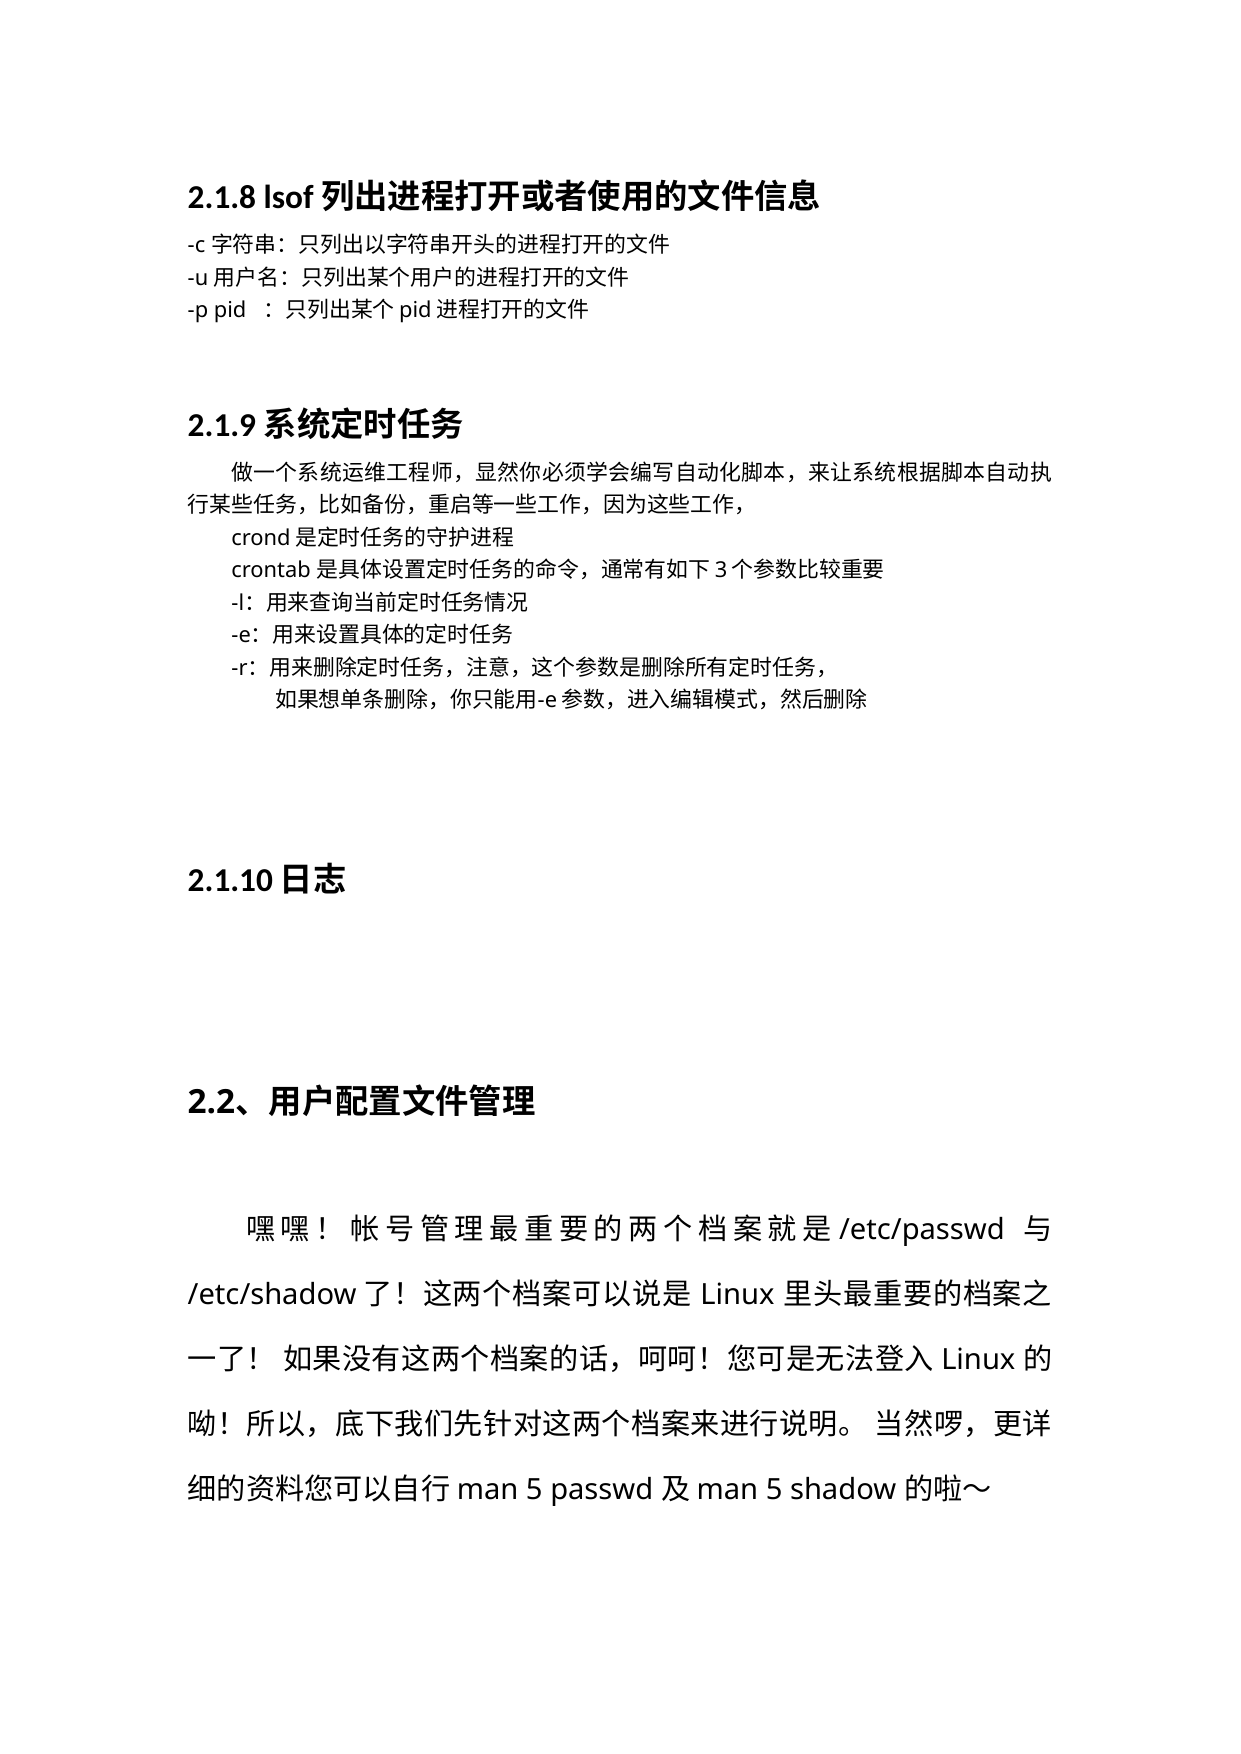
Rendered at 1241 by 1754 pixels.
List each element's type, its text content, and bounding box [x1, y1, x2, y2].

text -l：用来查询当前定时任务情况 [187, 584, 1053, 617]
subtitle 2.1.9 系统定时任务 [187, 389, 1053, 454]
text crontab 是具体设置定时任务的命令，通常有如下3个参数比较重要 [187, 552, 1053, 584]
subtitle 2.2、用户配置文件管理 [187, 1067, 1053, 1132]
text -r：用来删除定时任务，注意，这个参数是删除所有定时任务， [187, 649, 1053, 682]
text 嘿嘿！帐号管理最重要的两个档案就是/etc/passwd 与 /etc/shadow了！这两个档案可以说是 Linux 里头最重要的档案之一了！ 如果没有这两个档案的话，呵呵！您可是无法登入 Linux 的呦！所以，底下我们先针对这两个档案来进行说明。 当然啰，更详细的资料您可以自行 man 5 passwd 及 man 5 shadow 的啦～ [187, 1194, 1053, 1519]
text crond是定时任务的守护进程 [187, 519, 1053, 552]
text 如果想单条删除，你只能用-e参数，进入编辑模式，然后删除 [187, 682, 1053, 714]
text -p pid ：只列出某个pid进程打开的文件 [187, 292, 1053, 324]
text -e：用来设置具体的定时任务 [187, 617, 1053, 649]
subtitle 2.1.10日志 [187, 844, 1053, 909]
text -c 字符串：只列出以字符串开头的进程打开的文件 [187, 227, 1053, 259]
subtitle 2.1.8 lsof 列出进程打开或者使用的文件信息 [187, 162, 1053, 227]
text 做一个系统运维工程师，显然你必须学会编写自动化脚本，来让系统根据脚本自动执行某些任务，比如备份，重启等一些工作，因为这些工作， [187, 454, 1053, 519]
text -u 用户名：只列出某个用户的进程打开的文件 [187, 259, 1053, 292]
